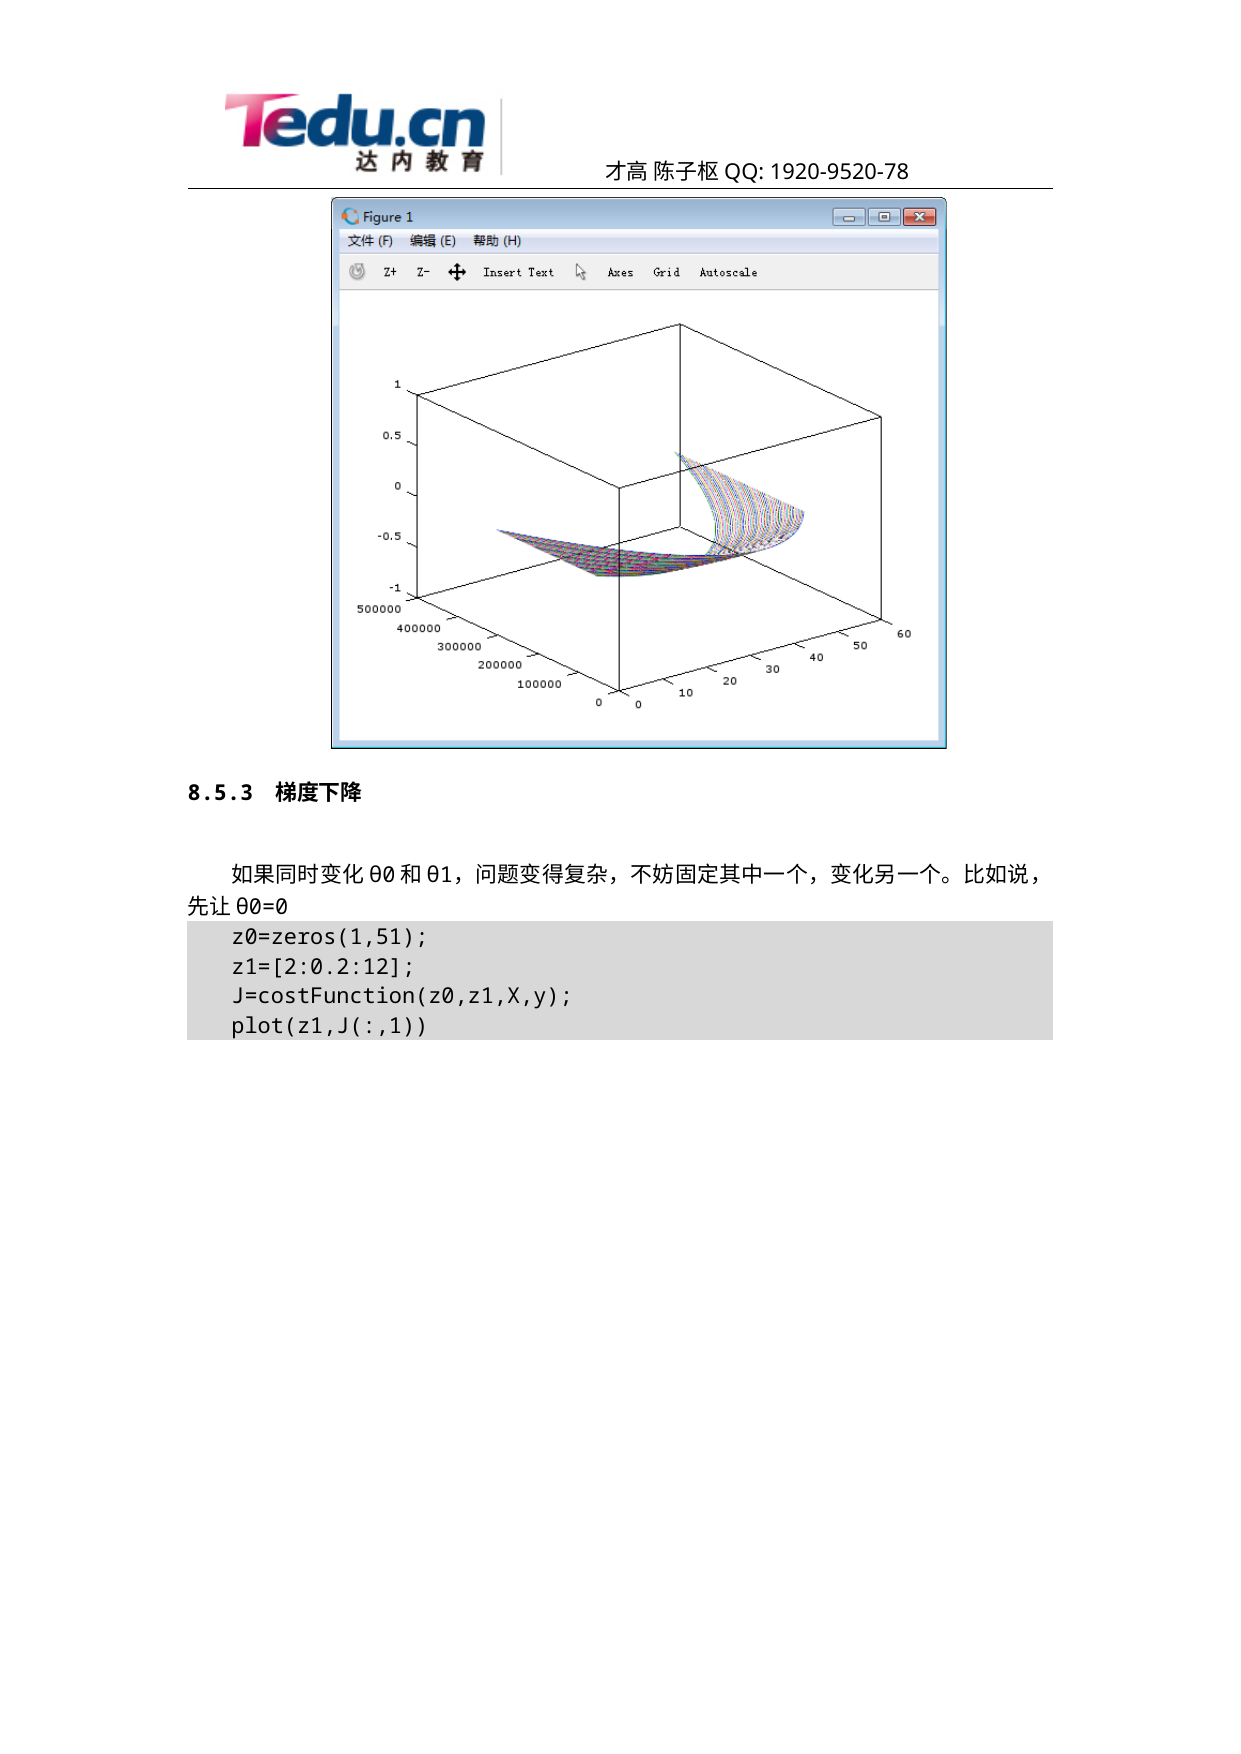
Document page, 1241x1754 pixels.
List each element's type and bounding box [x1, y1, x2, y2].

picture [225, 88, 507, 180]
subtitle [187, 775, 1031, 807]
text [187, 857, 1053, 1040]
picture [331, 197, 947, 749]
